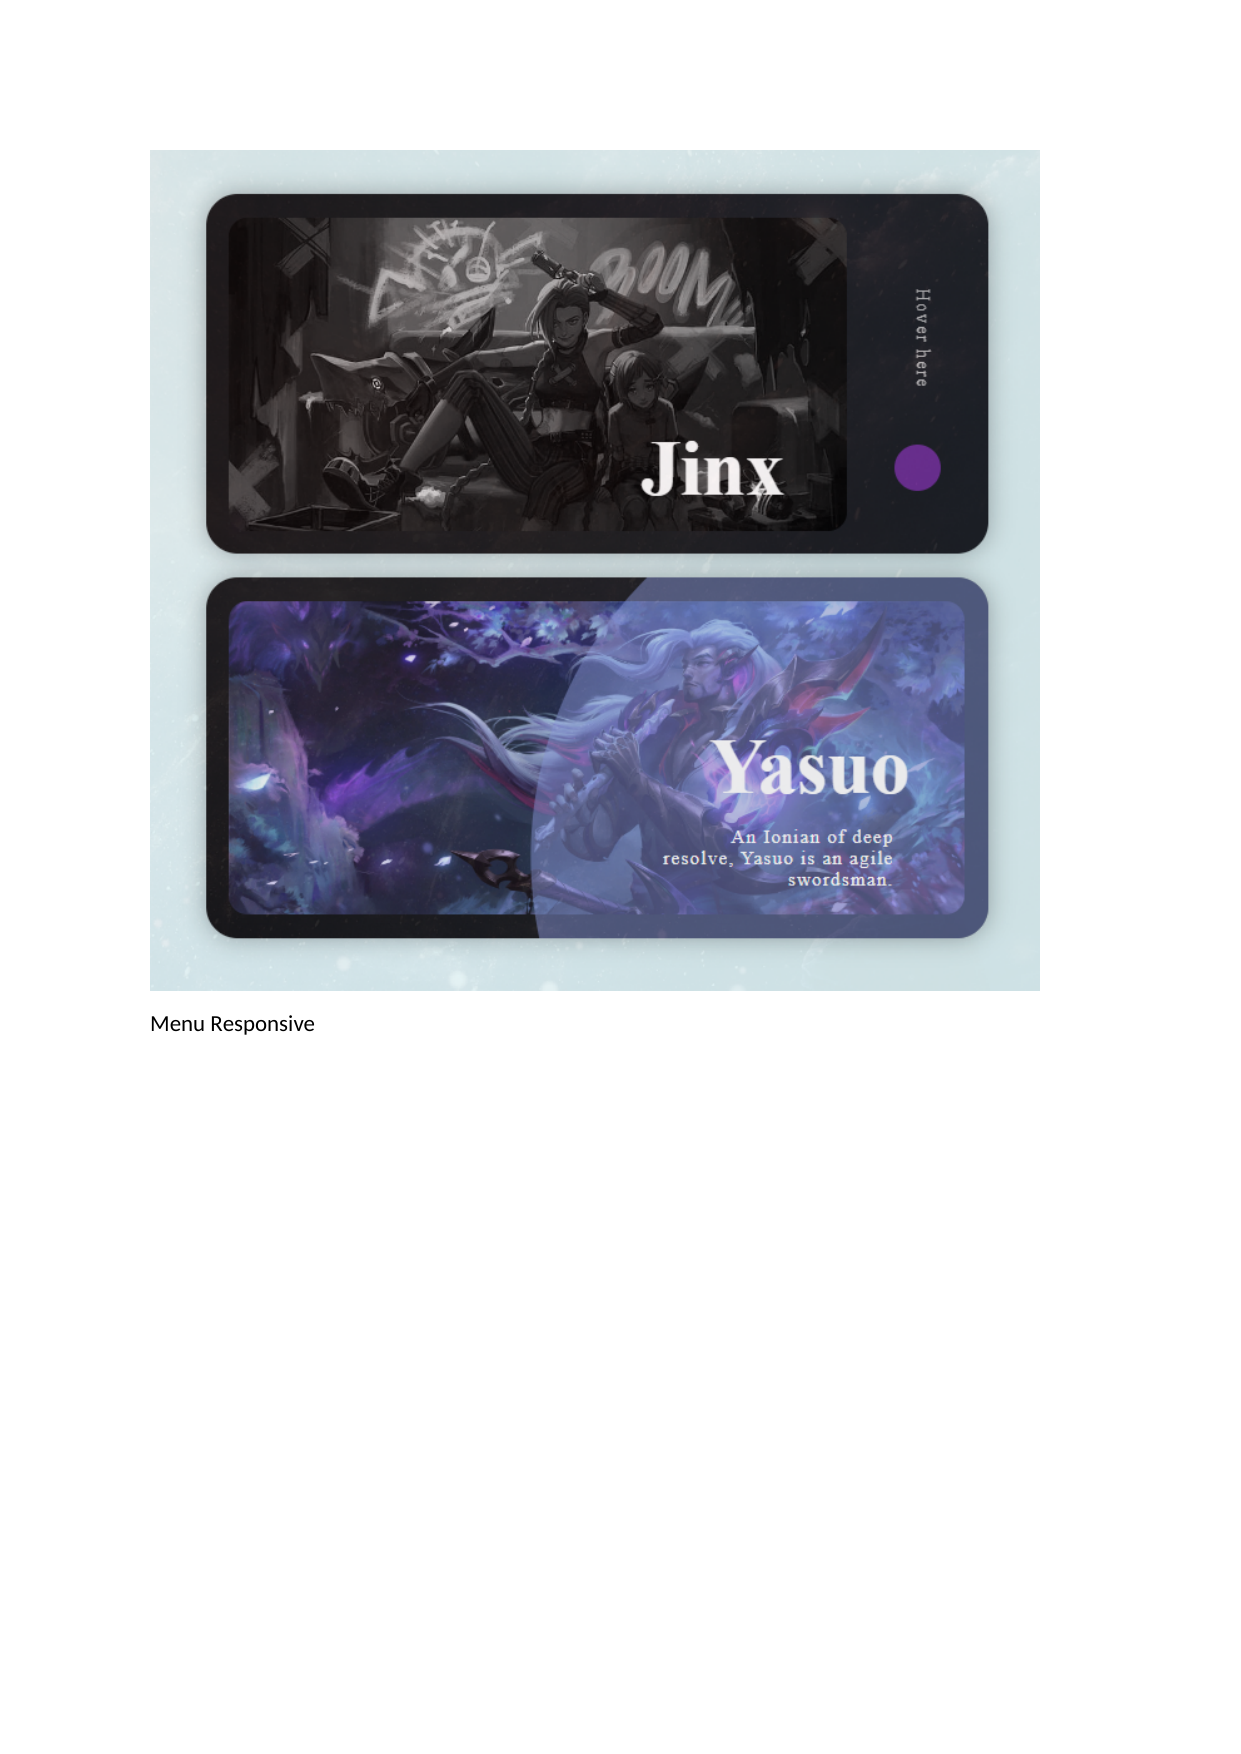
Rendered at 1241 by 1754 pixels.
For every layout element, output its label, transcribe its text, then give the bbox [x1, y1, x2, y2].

picture [150, 150, 1040, 991]
text Menu Responsive [150, 1009, 1090, 1037]
